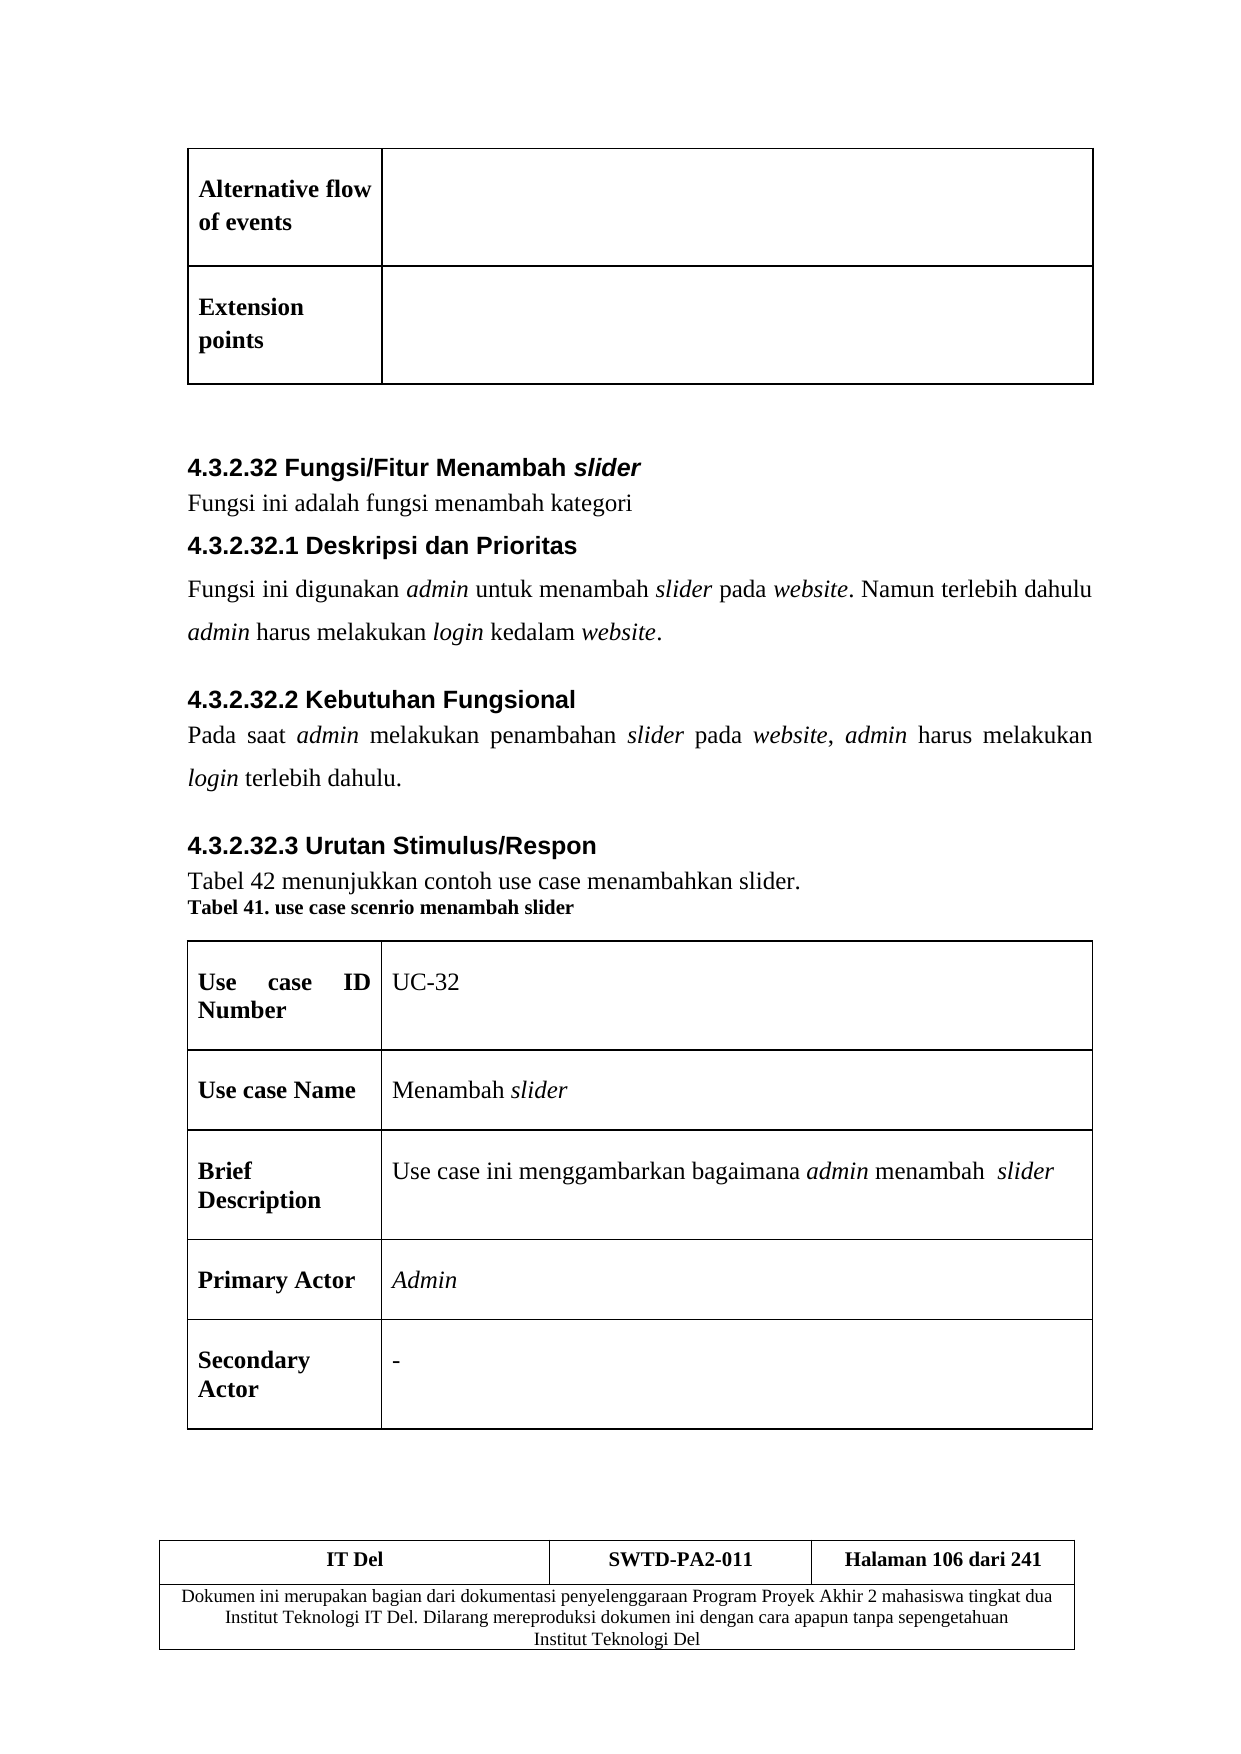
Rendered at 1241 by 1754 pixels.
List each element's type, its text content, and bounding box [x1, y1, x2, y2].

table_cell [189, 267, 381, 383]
subtitle 4.3.2.32 Fungsi/Fitur Menambah slider [187, 453, 1092, 481]
text Fungsi ini digunakan admin untuk menambah slider pada website. Namun terlebih dahulu admin harus melakukan login kedalam website. [187, 574, 1092, 646]
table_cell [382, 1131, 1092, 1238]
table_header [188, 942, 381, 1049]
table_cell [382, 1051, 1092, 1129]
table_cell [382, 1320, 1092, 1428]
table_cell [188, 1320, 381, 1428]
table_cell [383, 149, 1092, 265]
subtitle 4.3.2.32.2 Kebutuhan Fungsional [187, 685, 1092, 714]
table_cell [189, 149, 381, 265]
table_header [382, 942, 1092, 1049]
subtitle 4.3.2.32.3 Urutan Stimulus/Respon [187, 831, 1092, 860]
text Tabel 41. use case scenrio menambah slider [187, 895, 1092, 919]
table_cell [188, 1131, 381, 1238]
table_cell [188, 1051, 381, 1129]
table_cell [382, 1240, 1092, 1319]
text Tabel 42 menunjukkan contoh use case menambahkan slider. [187, 866, 1092, 895]
text Fungsi ini adalah fungsi menambah kategori [187, 488, 1092, 516]
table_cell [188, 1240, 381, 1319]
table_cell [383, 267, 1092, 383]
text 4.3.2.32.1 Deskripsi dan Prioritas [187, 531, 1092, 559]
text Pada saat admin melakukan penambahan slider pada website, admin harus melakukan login terlebih dahulu. [187, 720, 1092, 792]
